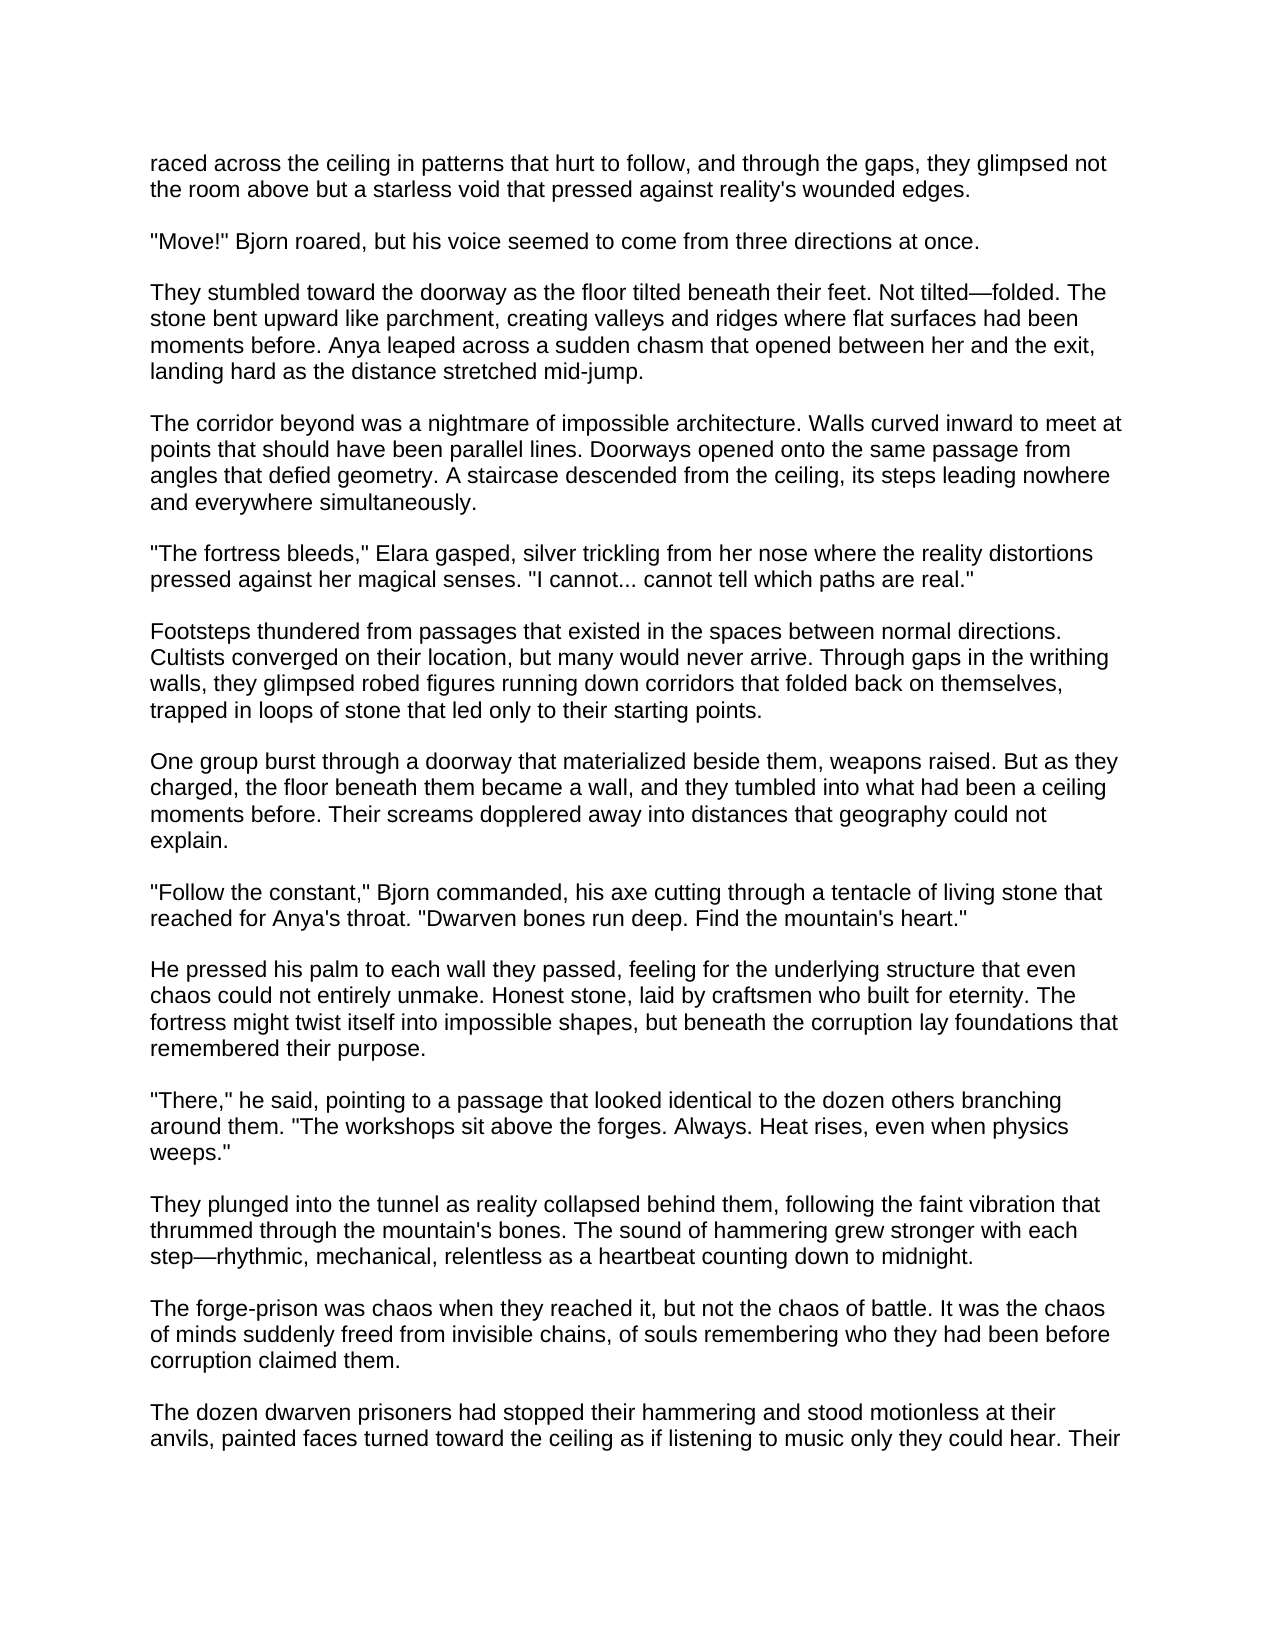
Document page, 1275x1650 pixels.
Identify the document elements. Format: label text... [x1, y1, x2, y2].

text The corridor beyond was a nightmare of impossible architecture. Walls curved inward to meet at points that should have been parallel lines. Doorways opened onto the same passage from angles that defied geometry. A staircase descended from the ceiling, its steps leading nowhere and everywhere simultaneously. [150, 409, 1125, 515]
text One group burst through a doorway that materialized beside them, weapons raised. But as they charged, the floor beneath them became a wall, and they tumbled into what had been a ceiling moments before. Their screams dopplered away into distances that geography could not explain. [150, 748, 1125, 853]
text "Move!" Bjorn roared, but his voice seemed to come from three directions at once. [150, 228, 1125, 254]
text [150, 1399, 1125, 1451]
text They stumbled toward the doorway as the floor tilted beneath their feet. Not tilted—folded. The stone bent upward like parchment, creating valleys and ridges where flat surfaces had been moments before. Anya leaped across a sudden chasm that opened between her and the exit, landing hard as the distance stretched mid-jump. [150, 279, 1125, 384]
text "There," he said, pointing to a passage that looked identical to the dozen others branching around them. "The workshops sit above the forges. Always. Heat rises, even when physics weeps." [150, 1087, 1125, 1166]
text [150, 150, 1125, 203]
text He pressed his palm to each wall they passed, feeling for the underlying structure that even chaos could not entirely unmake. Honest stone, laid by craftsmen who built for eternity. The fortress might twist itself into impossible shapes, but beneath the corruption lay foundations that remembered their purpose. [150, 956, 1125, 1062]
text The forge-prison was chaos when they reached it, but not the chaos of battle. It was the chaos of minds suddenly freed from invisible chains, of souls remembering who they had been before corruption claimed them. [150, 1295, 1125, 1374]
text They plunged into the tunnel as reality collapsed behind them, following the faint vibration that thrummed through the mountain's bones. The sound of hammering grew stronger with each step—rhythmic, mechanical, relentless as a heartbeat counting down to midnight. [150, 1191, 1125, 1270]
text Footsteps thundered from passages that existed in the spaces between normal directions. Cultists converged on their location, but many would never arrive. Through gaps in the writhing walls, they glimpsed robed figures running down corridors that folded back on themselves, trapped in loops of stone that led only to their starting points. [150, 618, 1125, 723]
text "The fortress bleeds," Elara gasped, silver trickling from her nose where the reality distortions pressed against her magical senses. "I cannot... cannot tell which paths are real." [150, 540, 1125, 593]
text "Follow the constant," Bjorn commanded, his axe cutting through a tentacle of living stone that reached for Anya's throat. "Dwarven bones run deep. Find the mountain's heart." [150, 878, 1125, 931]
